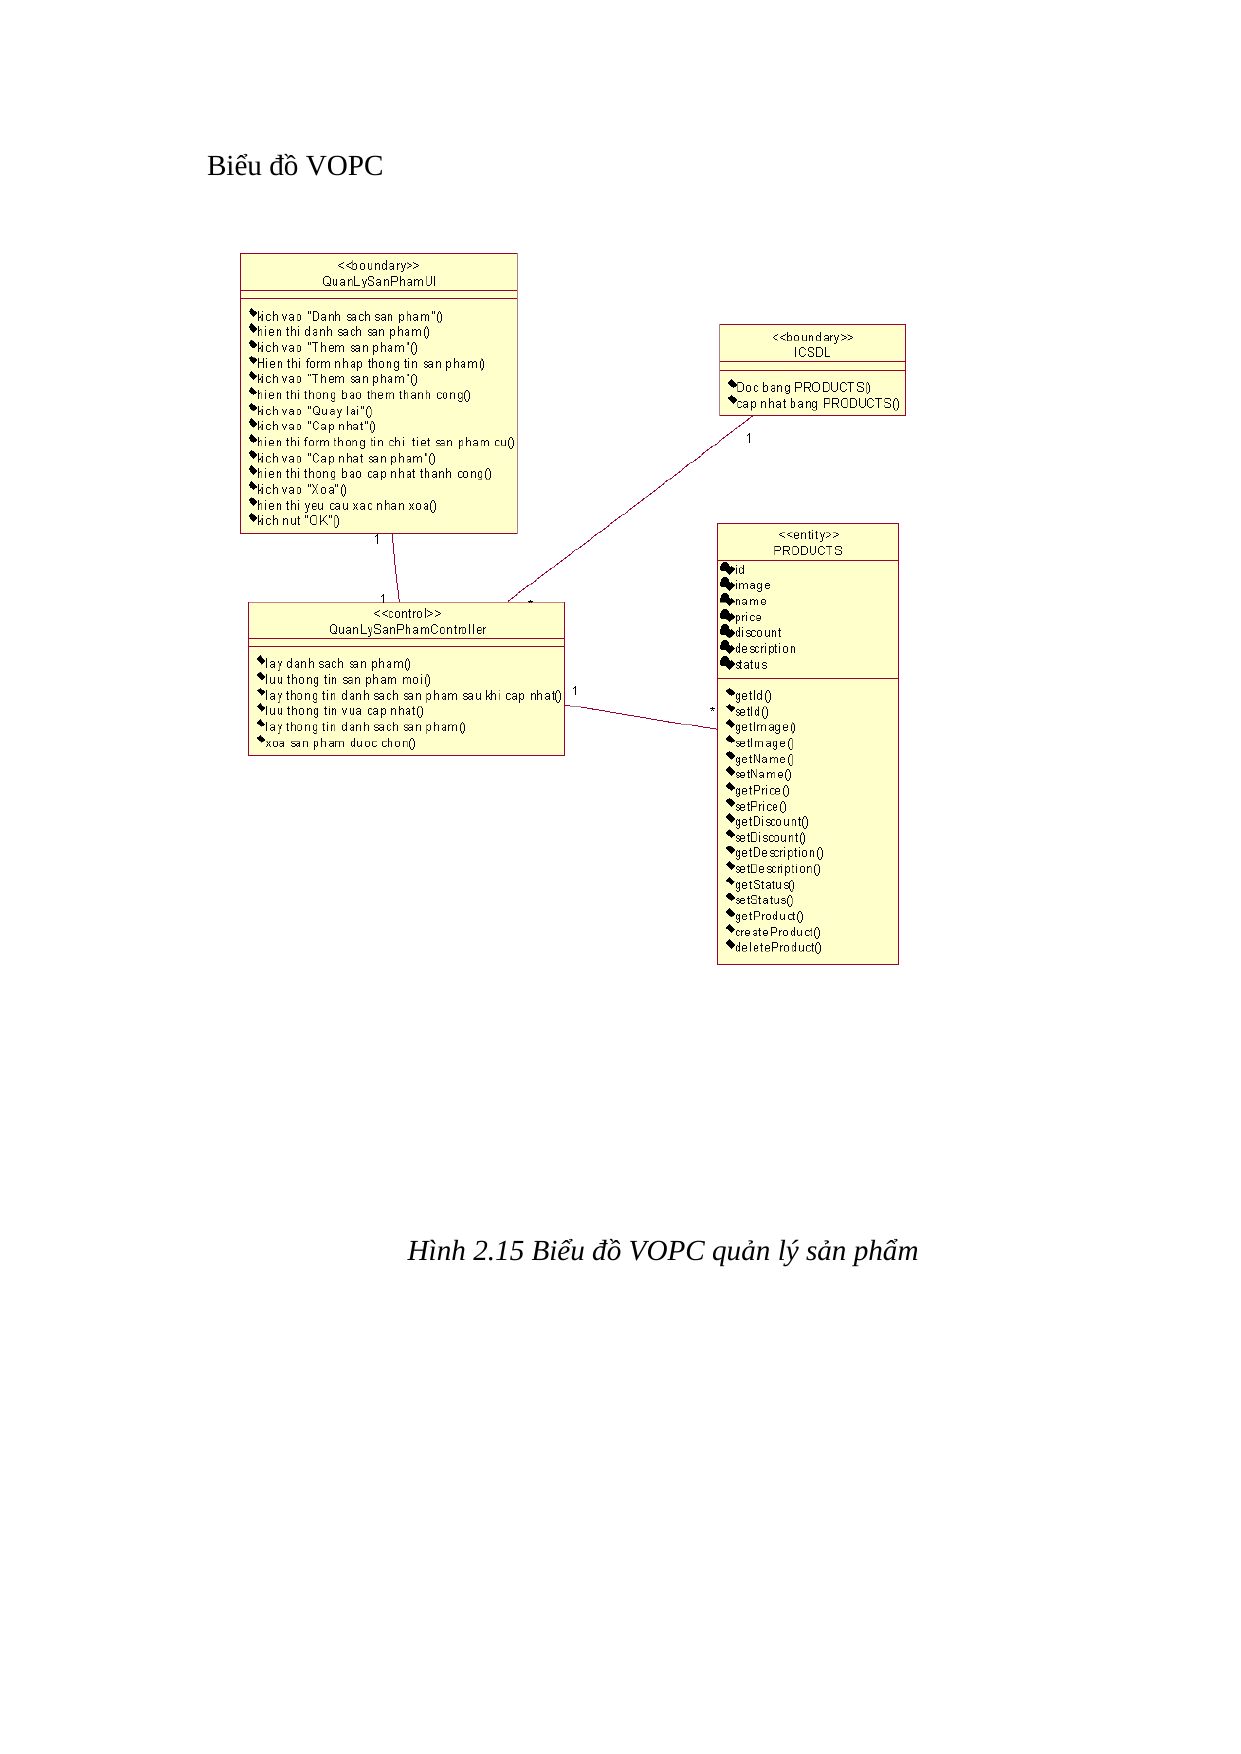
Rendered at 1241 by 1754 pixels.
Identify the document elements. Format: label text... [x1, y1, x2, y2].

picture [206, 218, 1123, 1196]
text Biểu đồ VOPC [207, 148, 1122, 181]
text Hình 2.15 Biểu đồ VOPC quản lý sản phẩm [207, 1233, 1122, 1267]
